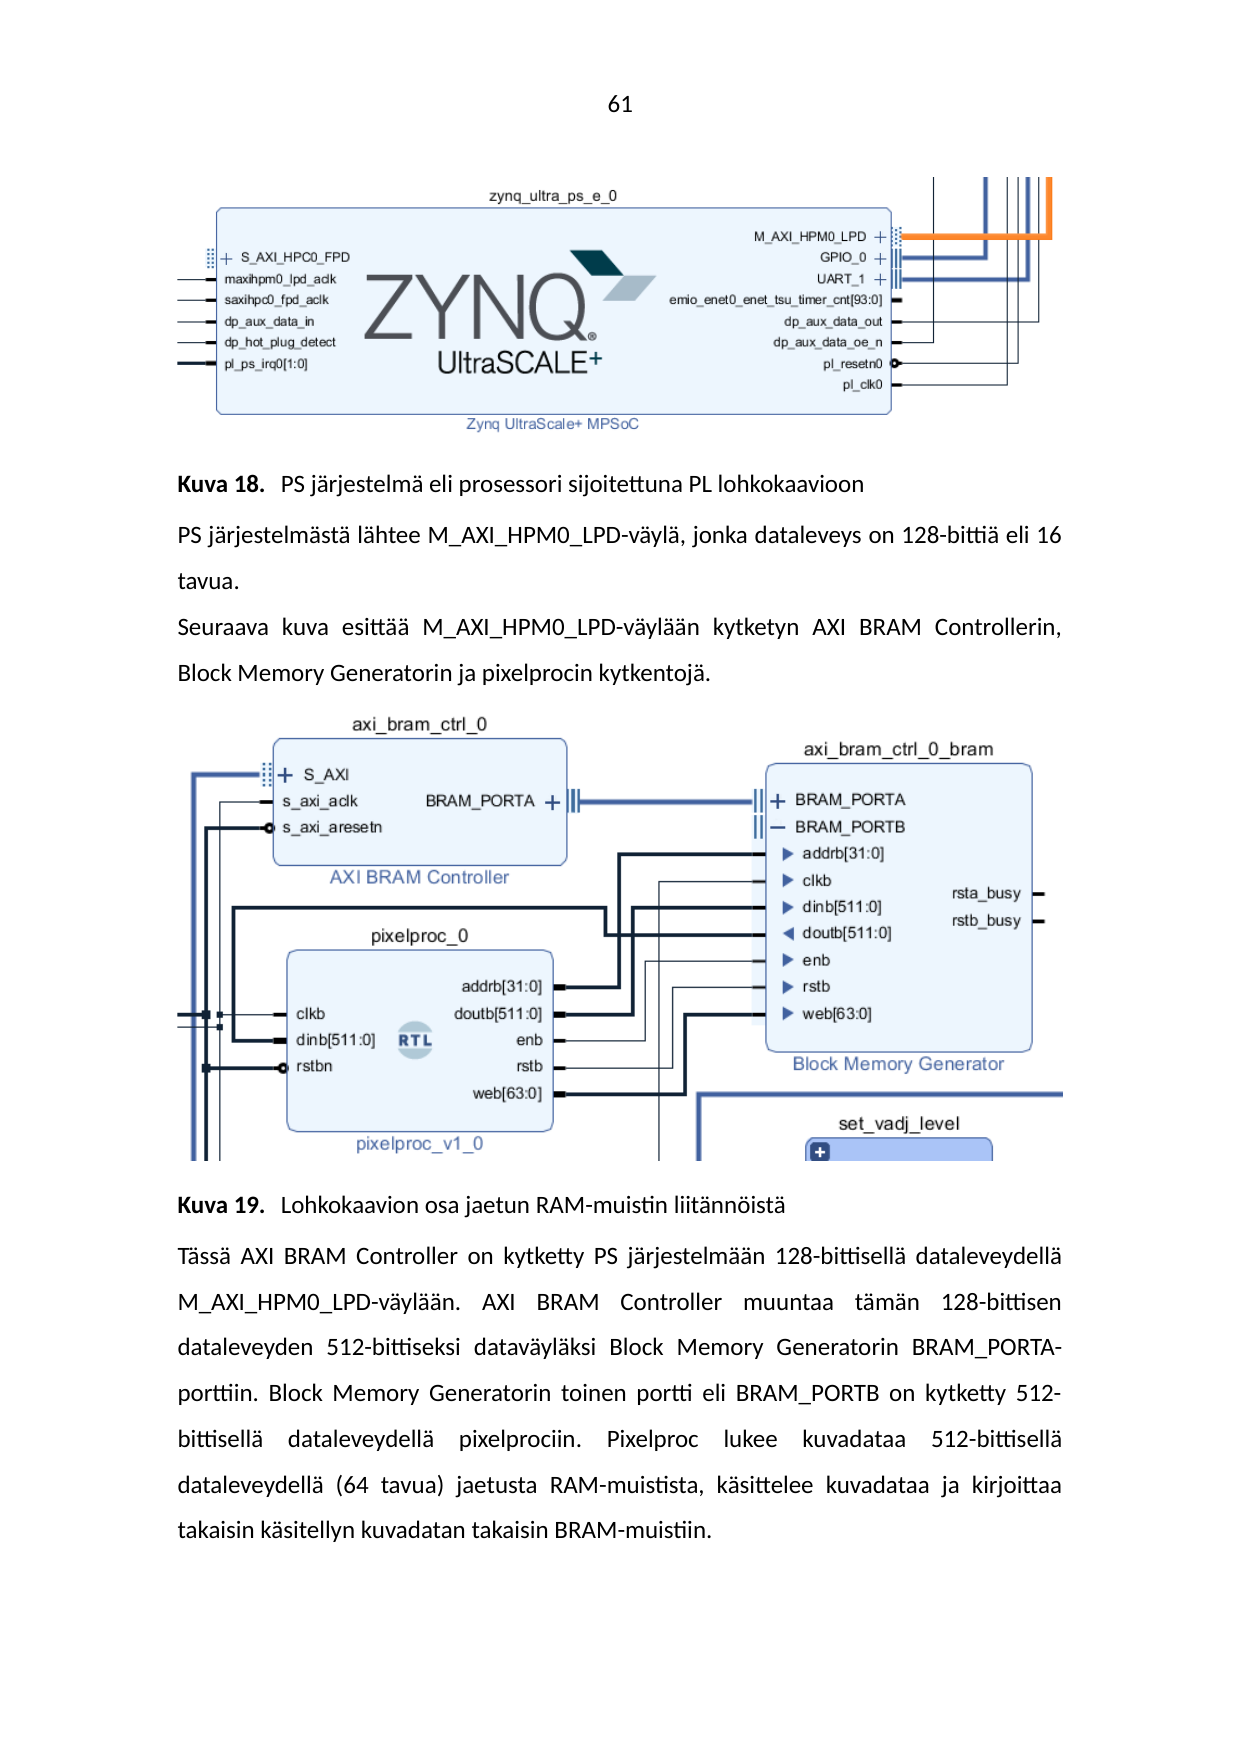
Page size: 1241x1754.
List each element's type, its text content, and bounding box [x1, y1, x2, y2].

text PS järjestelmästä lähtee M_AXI_HPM0_LPD-väylä, jonka dataleveys on 128-bittiä eli 16 tavua. [177, 520, 1063, 596]
text Kuva 19. Lohkokaavion osa jaetun RAM-muistin liitännöistä [177, 1189, 1063, 1219]
picture [177, 177, 1061, 441]
text Tässä AXI BRAM Controller on kytketty PS järjestelmään 128-bittisellä dataleveydellä M_AXI_HPM0_LPD-väylään. AXI BRAM Controller muuntaa tämän 128-bittisen dataleveyden 512-bittiseksi dataväyläksi Block Memory Generatorin BRAM_PORTA-porttiin. Block Memory Generatorin toinen portti eli BRAM_PORTB on kytketty 512-bittisellä dataleveydellä pixelprociin. Pixelproc lukee kuvadataa 512-bittisellä dataleveydellä (64 tavua) jaetusta RAM-muistista, käsittelee kuvadataa ja kirjoittaa takaisin käsitellyn kuvadatan takaisin BRAM-muistiin. [177, 1240, 1063, 1545]
text Seuraava kuva esittää M_AXI_HPM0_LPD-väylään kytketyn AXI BRAM Controllerin, Block Memory Generatorin ja pixelprocin kytkentojä. [177, 611, 1063, 687]
text Kuva 18. PS järjestelmä eli prosessori sijoitettuna PL lohkokaavioon [177, 468, 1063, 499]
picture [177, 702, 1063, 1161]
